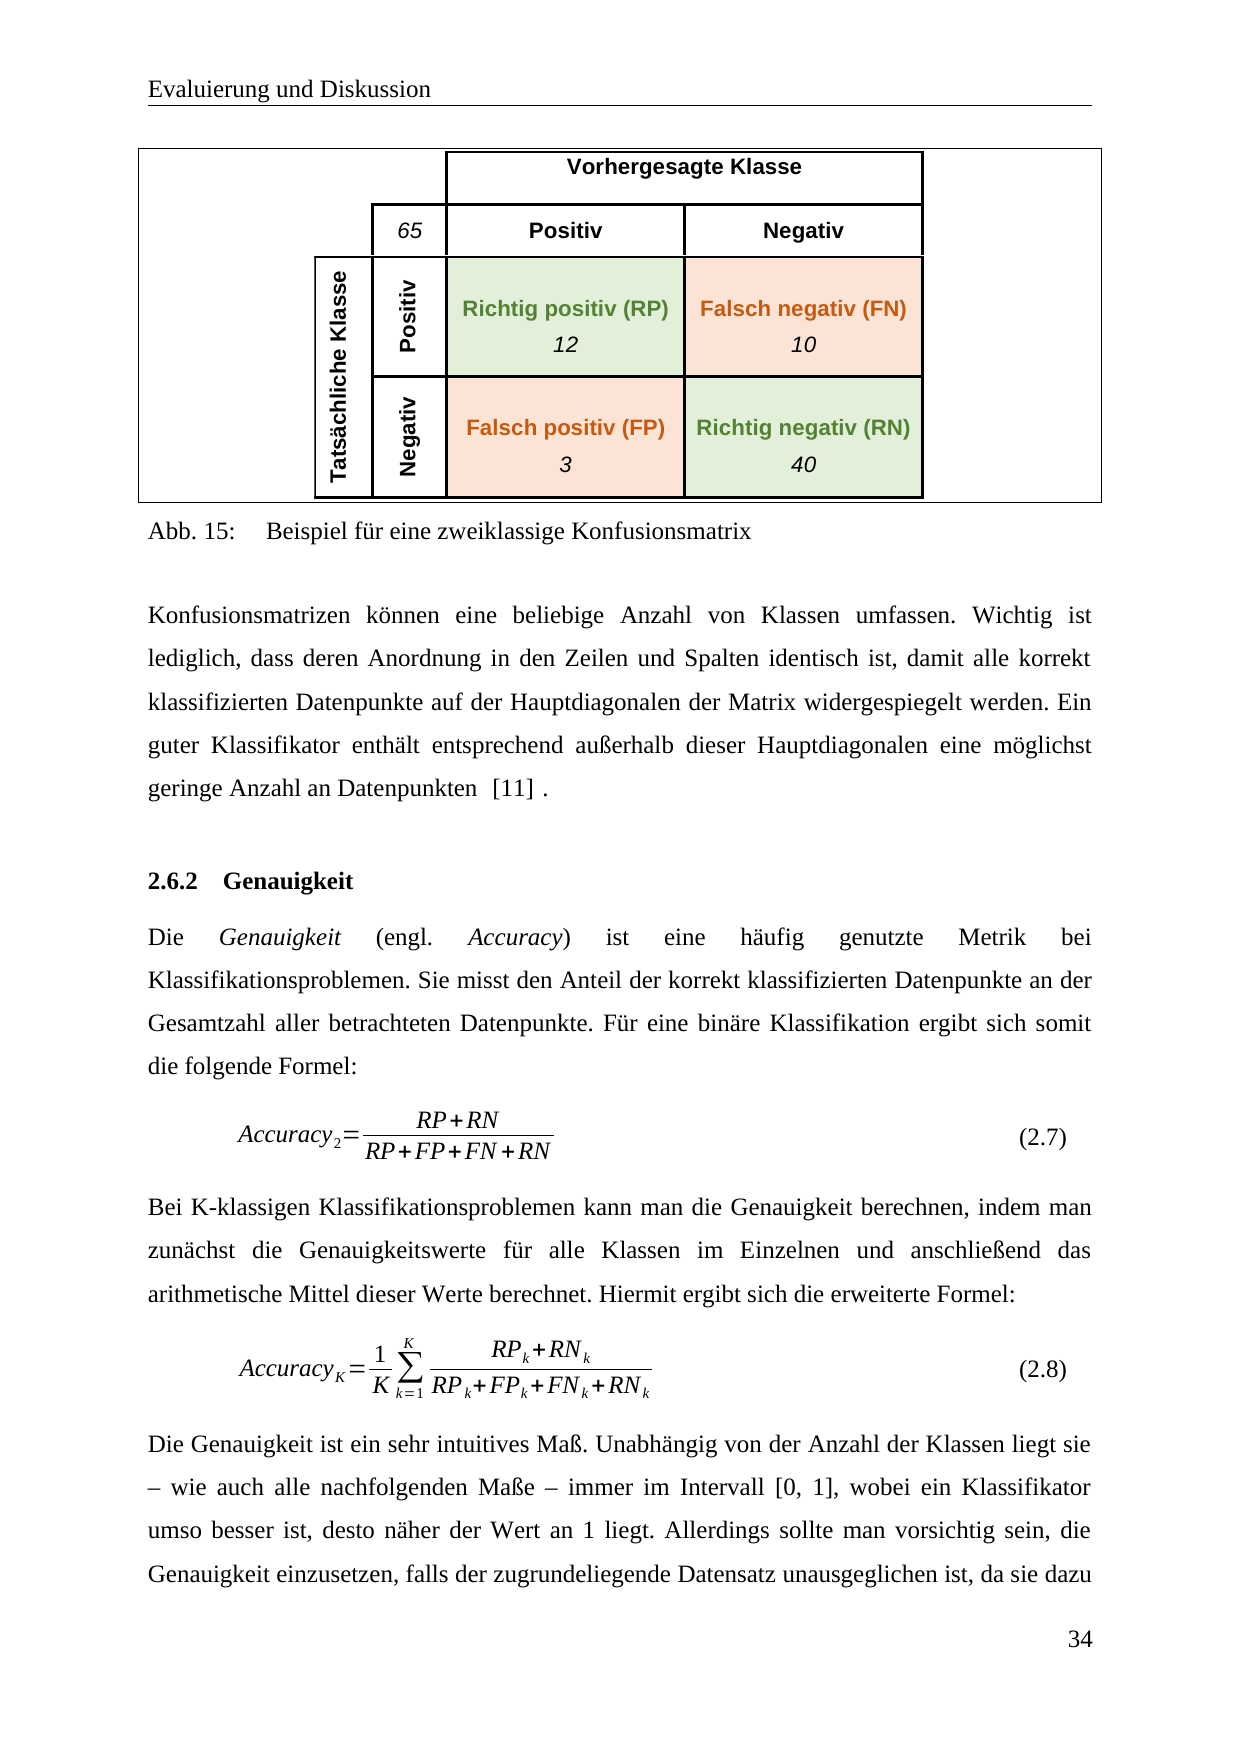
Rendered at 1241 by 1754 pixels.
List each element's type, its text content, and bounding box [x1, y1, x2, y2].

text Die Genauigkeit (engl. Accuracy) ist eine häufig genutzte Metrik bei Klassifikationsproblemen. Sie misst den Anteil der korrekt klassifizierten Datenpunkte an der Gesamtzahl aller betrachteten Datenpunkte. Für eine binäre Klassifikation ergibt sich somit die folgende Formel: [148, 922, 1092, 1080]
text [148, 1429, 1092, 1587]
text Bei K-klassigen Klassifikationsproblemen kann man die Genauigkeit berechnen, indem man zunächst die Genauigkeitswerte für alle Klassen im Einzelnen und anschließend das arithmetische Mittel dieser Werte berechnet. Hiermit ergibt sich die erweiterte Formel: [148, 1192, 1092, 1307]
text Konfusionsmatrizen können eine beliebige Anzahl von Klassen umfassen. Wichtig ist lediglich, dass deren Anordnung in den Zeilen und Spalten identisch ist, damit alle korrekt klassifizierten Datenpunkte auf der Hauptdiagonalen der Matrix widergespiegelt werden. Ein guter Klassifikator enthält entsprechend außerhalb dieser Hauptdiagonalen eine möglichst geringe Anzahl an Datenpunkten . [148, 600, 1092, 802]
text (2.7) [148, 1107, 1092, 1166]
text (2.8) [148, 1334, 1092, 1402]
subtitle Genauigkeit [148, 866, 1092, 895]
